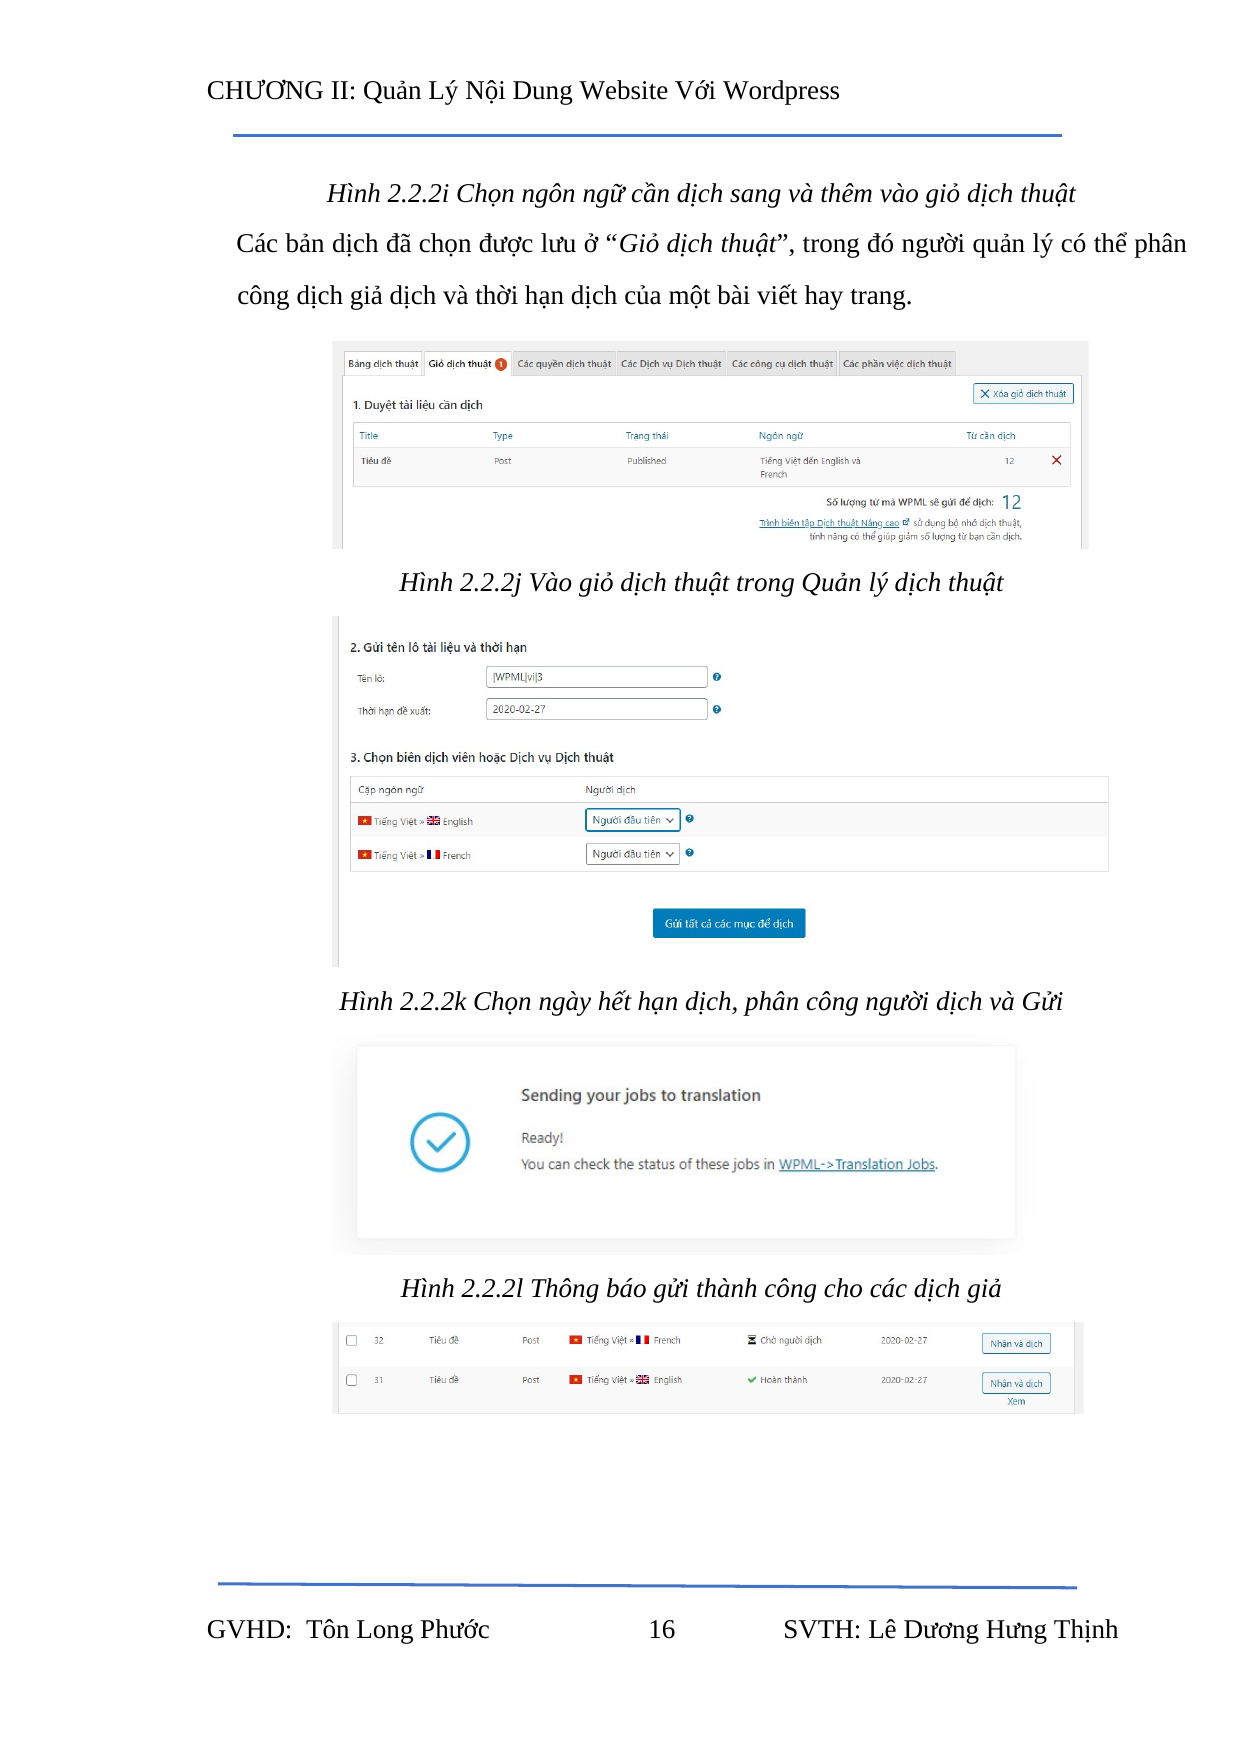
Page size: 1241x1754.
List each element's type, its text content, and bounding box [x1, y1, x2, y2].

subtitle Hình 2.2.2l Thông báo gửi thành công cho các dịch giả [401, 1272, 1188, 1303]
subtitle Hình 2.2.2i Chọn ngôn ngữ cần dịch sang và thêm vào giỏ dịch thuật [327, 177, 1188, 208]
picture [332, 341, 1089, 549]
subtitle Hình 2.2.2k Chọn ngày hết hạn dịch, phân công người dịch và Gửi [339, 984, 1188, 1016]
picture [332, 1322, 1084, 1414]
picture [332, 1034, 1081, 1255]
text Các bản dịch đã chọn được lưu ở “Giỏ dịch thuật”, trong đó người quản lý có thể phân công dịch giả dịch và thời hạn dịch của một bài viết hay trang. [236, 227, 1188, 310]
picture [332, 616, 1114, 967]
subtitle Hình 2.2.2j Vào giỏ dịch thuật trong Quản lý dịch thuật [399, 566, 1188, 597]
